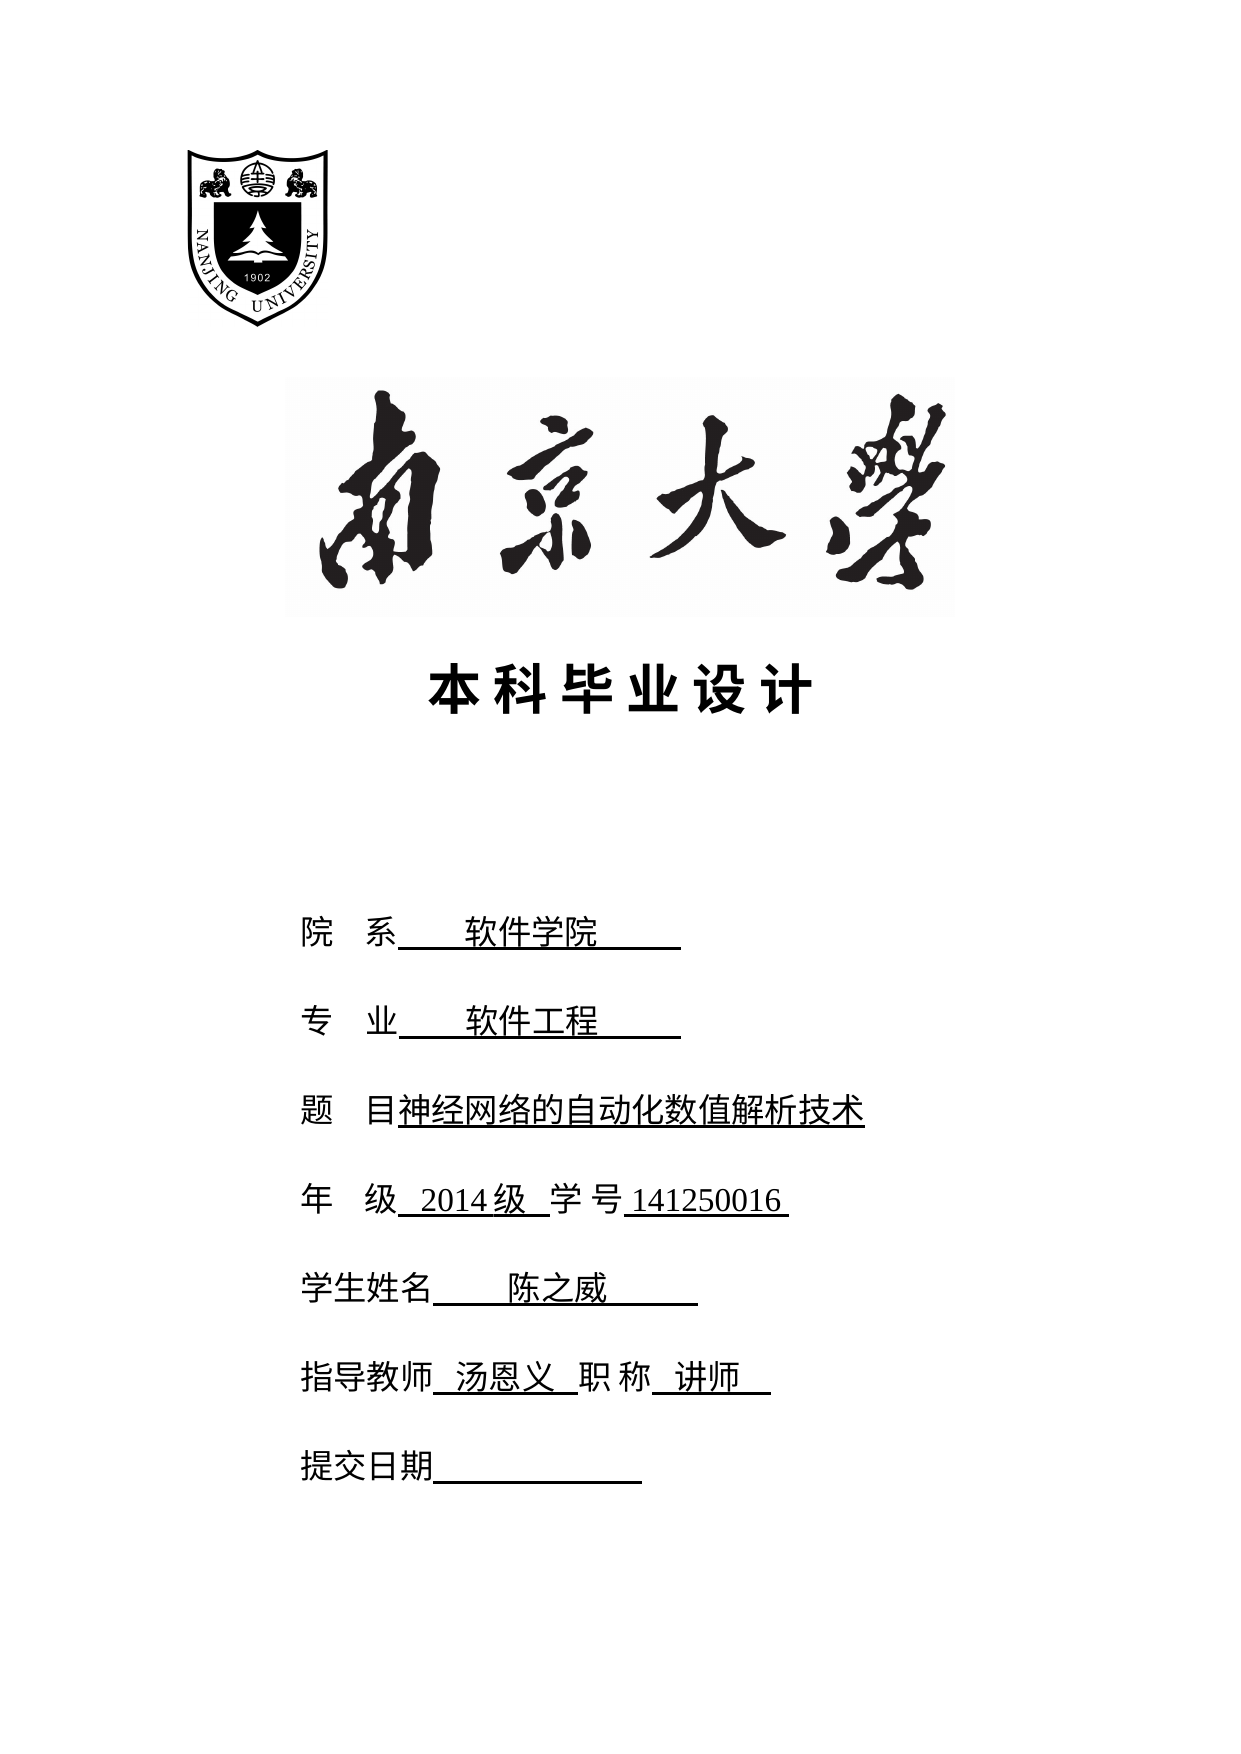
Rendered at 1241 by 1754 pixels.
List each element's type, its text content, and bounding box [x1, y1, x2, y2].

picture [187, 150, 328, 327]
text 学生姓名 陈之威 [300, 1254, 1053, 1319]
text 提交日期 [300, 1432, 1053, 1497]
text 指导教师 汤恩义 职 称 讲师 [300, 1343, 1053, 1408]
text 题 目神经网络的自动化数值解析技术 [300, 1076, 1053, 1141]
text 年 级 2014级 学 号 141250016 [300, 1165, 1053, 1230]
picture [285, 377, 955, 617]
text 院 系 软件学院 [300, 897, 1053, 962]
text 本 科 毕 业 设 计 [187, 637, 1053, 735]
text 专 业 软件工程 [300, 987, 1053, 1052]
